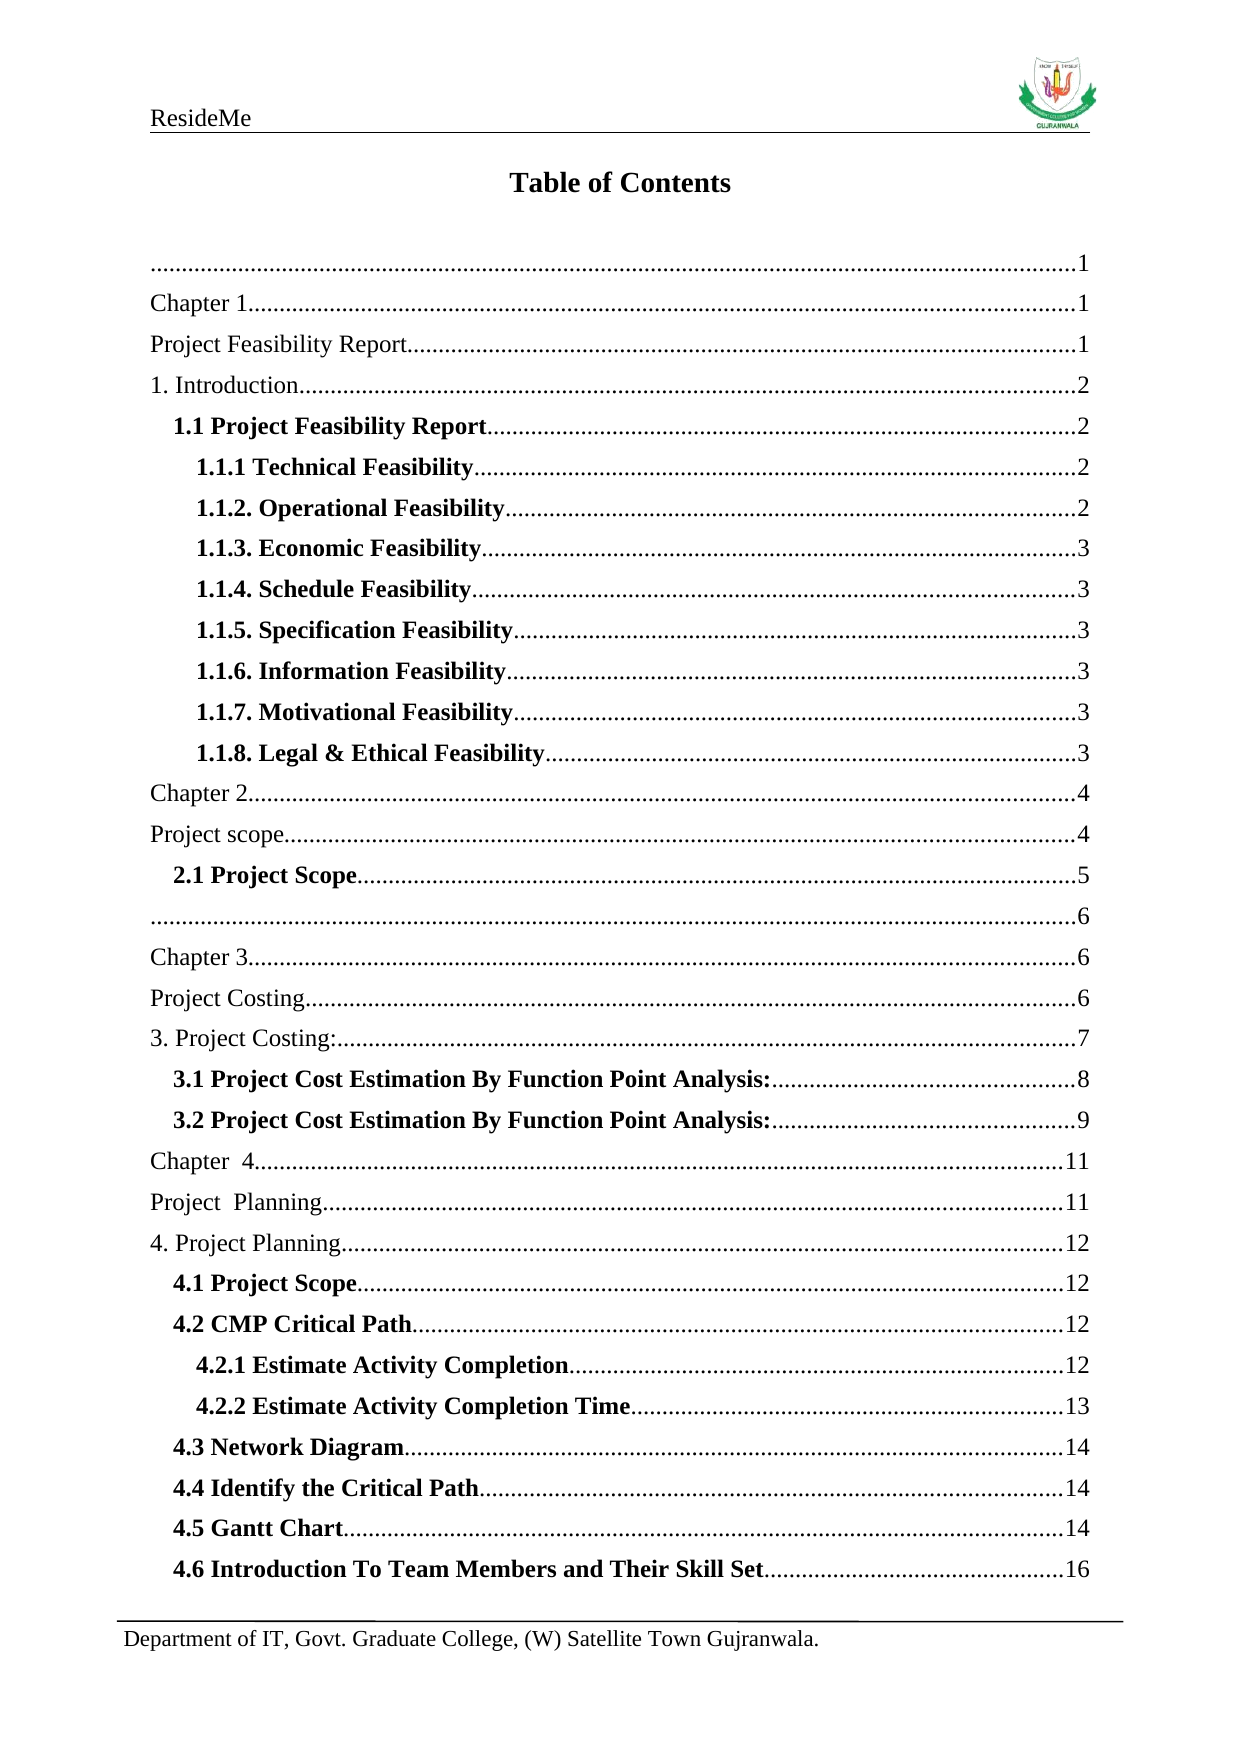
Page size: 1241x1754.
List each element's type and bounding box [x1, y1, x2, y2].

picture [1018, 57, 1097, 130]
